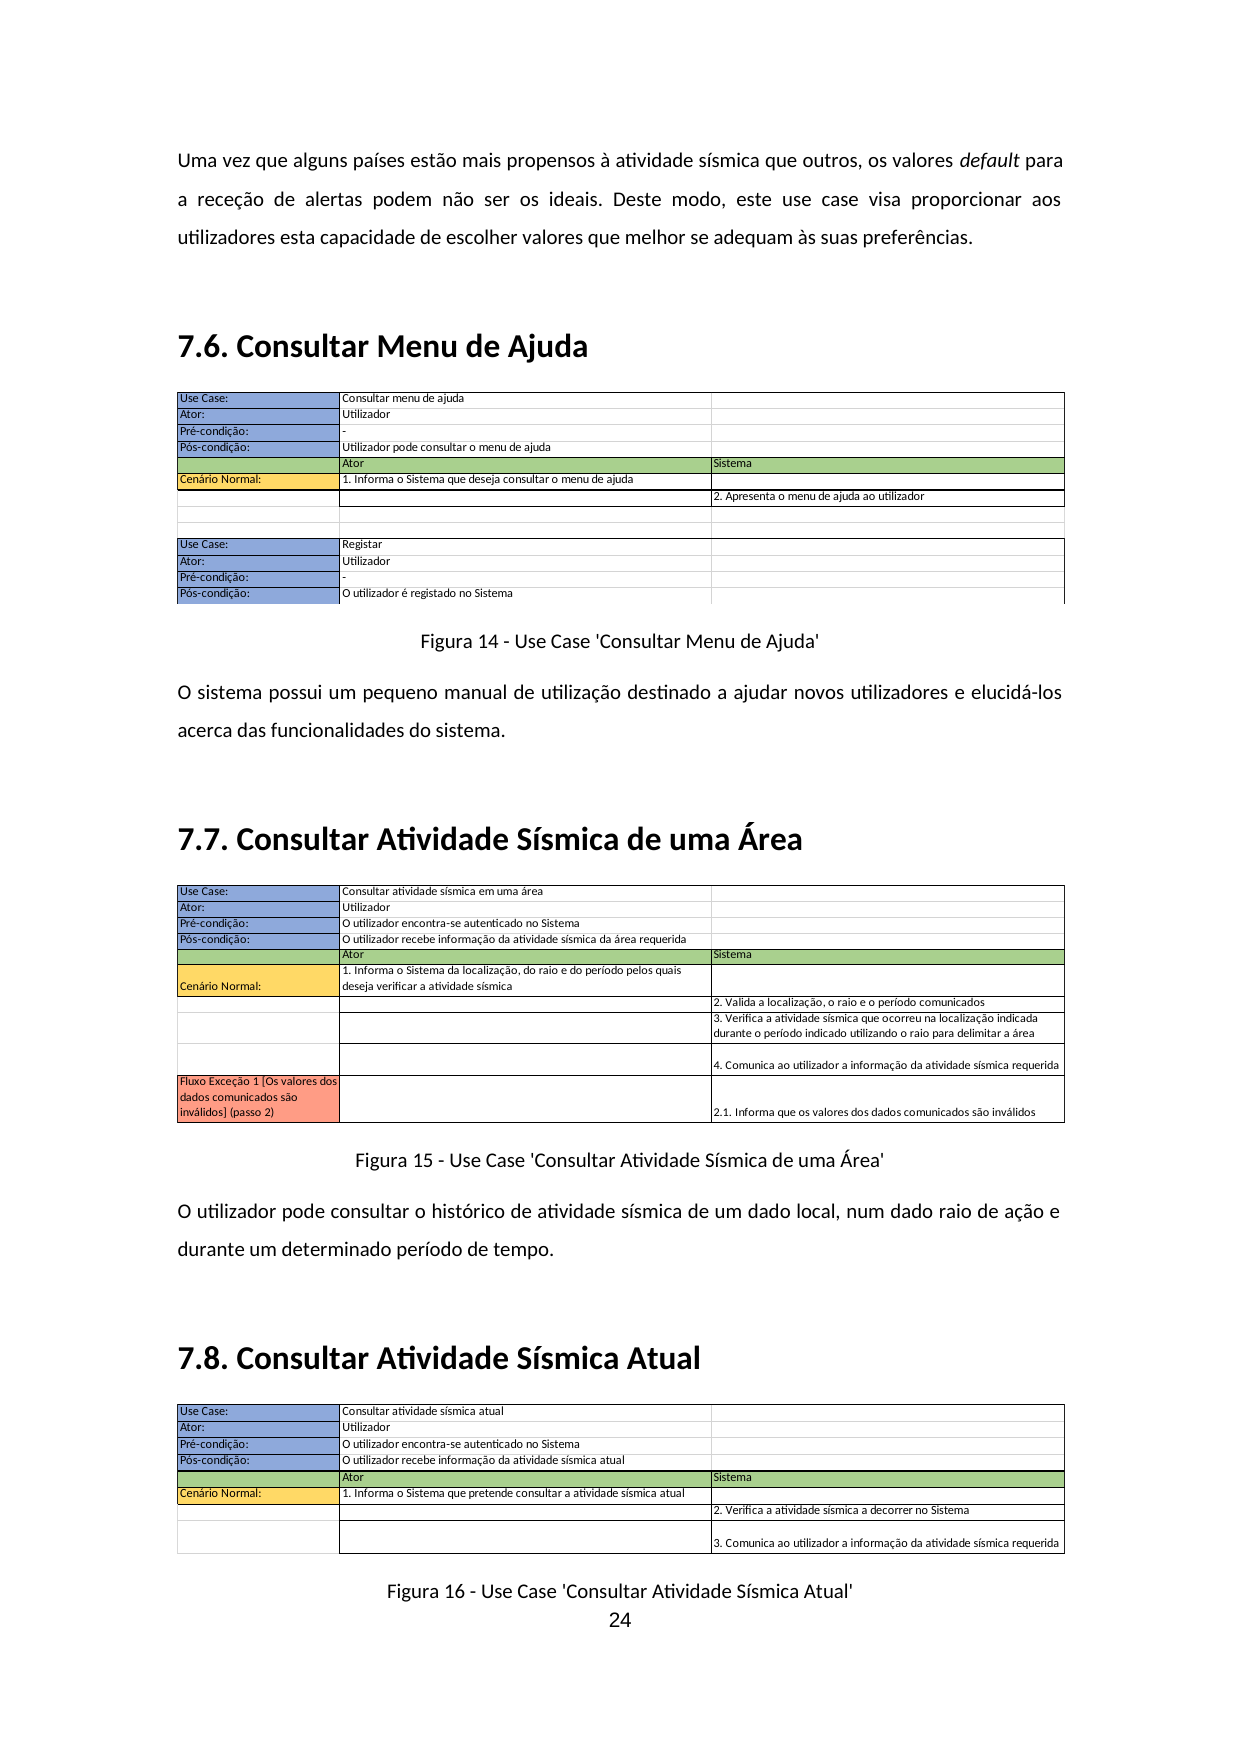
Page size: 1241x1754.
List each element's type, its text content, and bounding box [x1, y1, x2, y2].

text Figura 15 - Use Case 'Consultar Atividade Sísmica de uma Área' [177, 1147, 1063, 1173]
text O utilizador pode consultar o histórico de atividade sísmica de um dado local, num dado raio de ação e durante um determinado período de tempo. [177, 1198, 1063, 1262]
text O sistema possui um pequeno manual de utilização destinado a ajudar novos utilizadores e elucidá-los acerca das funcionalidades do sistema. [177, 679, 1063, 743]
subtitle 7.7. Consultar Atividade Sísmica de uma Área [177, 818, 1063, 859]
text Figura 16 - Use Case 'Consultar Atividade Sísmica Atual' [177, 1579, 1063, 1604]
subtitle 7.8. Consultar Atividade Sísmica Atual [177, 1337, 1063, 1378]
text Figura 14 - Use Case 'Consultar Menu de Ajuda' [177, 629, 1063, 654]
text Uma vez que alguns países estão mais propensos à atividade sísmica que outros, os valores default para a receção de alertas podem não ser os ideais. Deste modo, este use case visa proporcionar aos utilizadores esta capacidade de escolher valores que melhor se adequam às suas preferências. [177, 148, 1063, 249]
subtitle 7.6. Consultar Menu de Ajuda [177, 324, 1063, 365]
